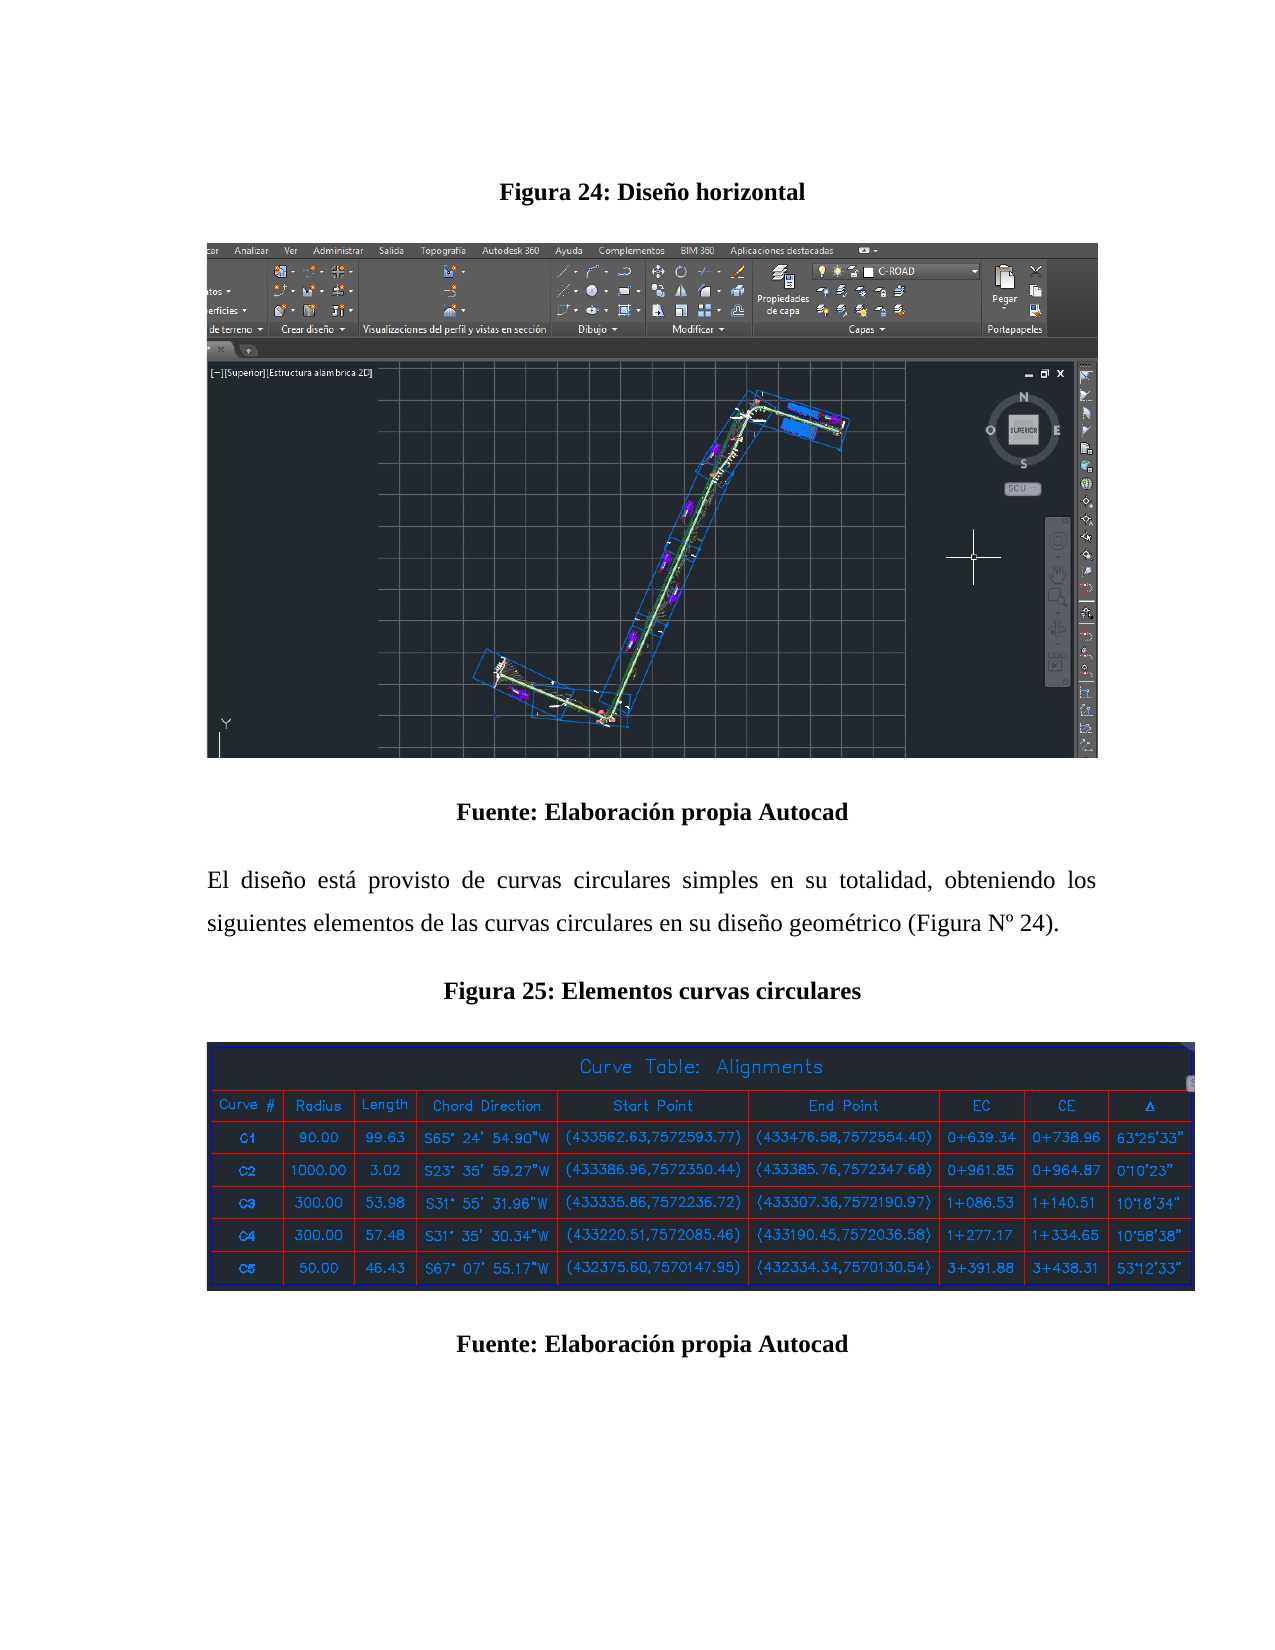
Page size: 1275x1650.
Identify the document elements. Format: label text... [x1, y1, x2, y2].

text El diseño está provisto de curvas circulares simples en su totalidad, obteniendo los siguientes elementos de las curvas circulares en su diseño geométrico (Figura Nº 24). [207, 865, 1098, 937]
text Fuente: Elaboración propia Autocad [207, 1329, 1098, 1358]
text Figura 25: Elementos curvas circulares [207, 976, 1098, 1005]
text Figura 24: Diseño horizontal [207, 177, 1098, 206]
text Fuente: Elaboración propia Autocad [207, 797, 1098, 826]
